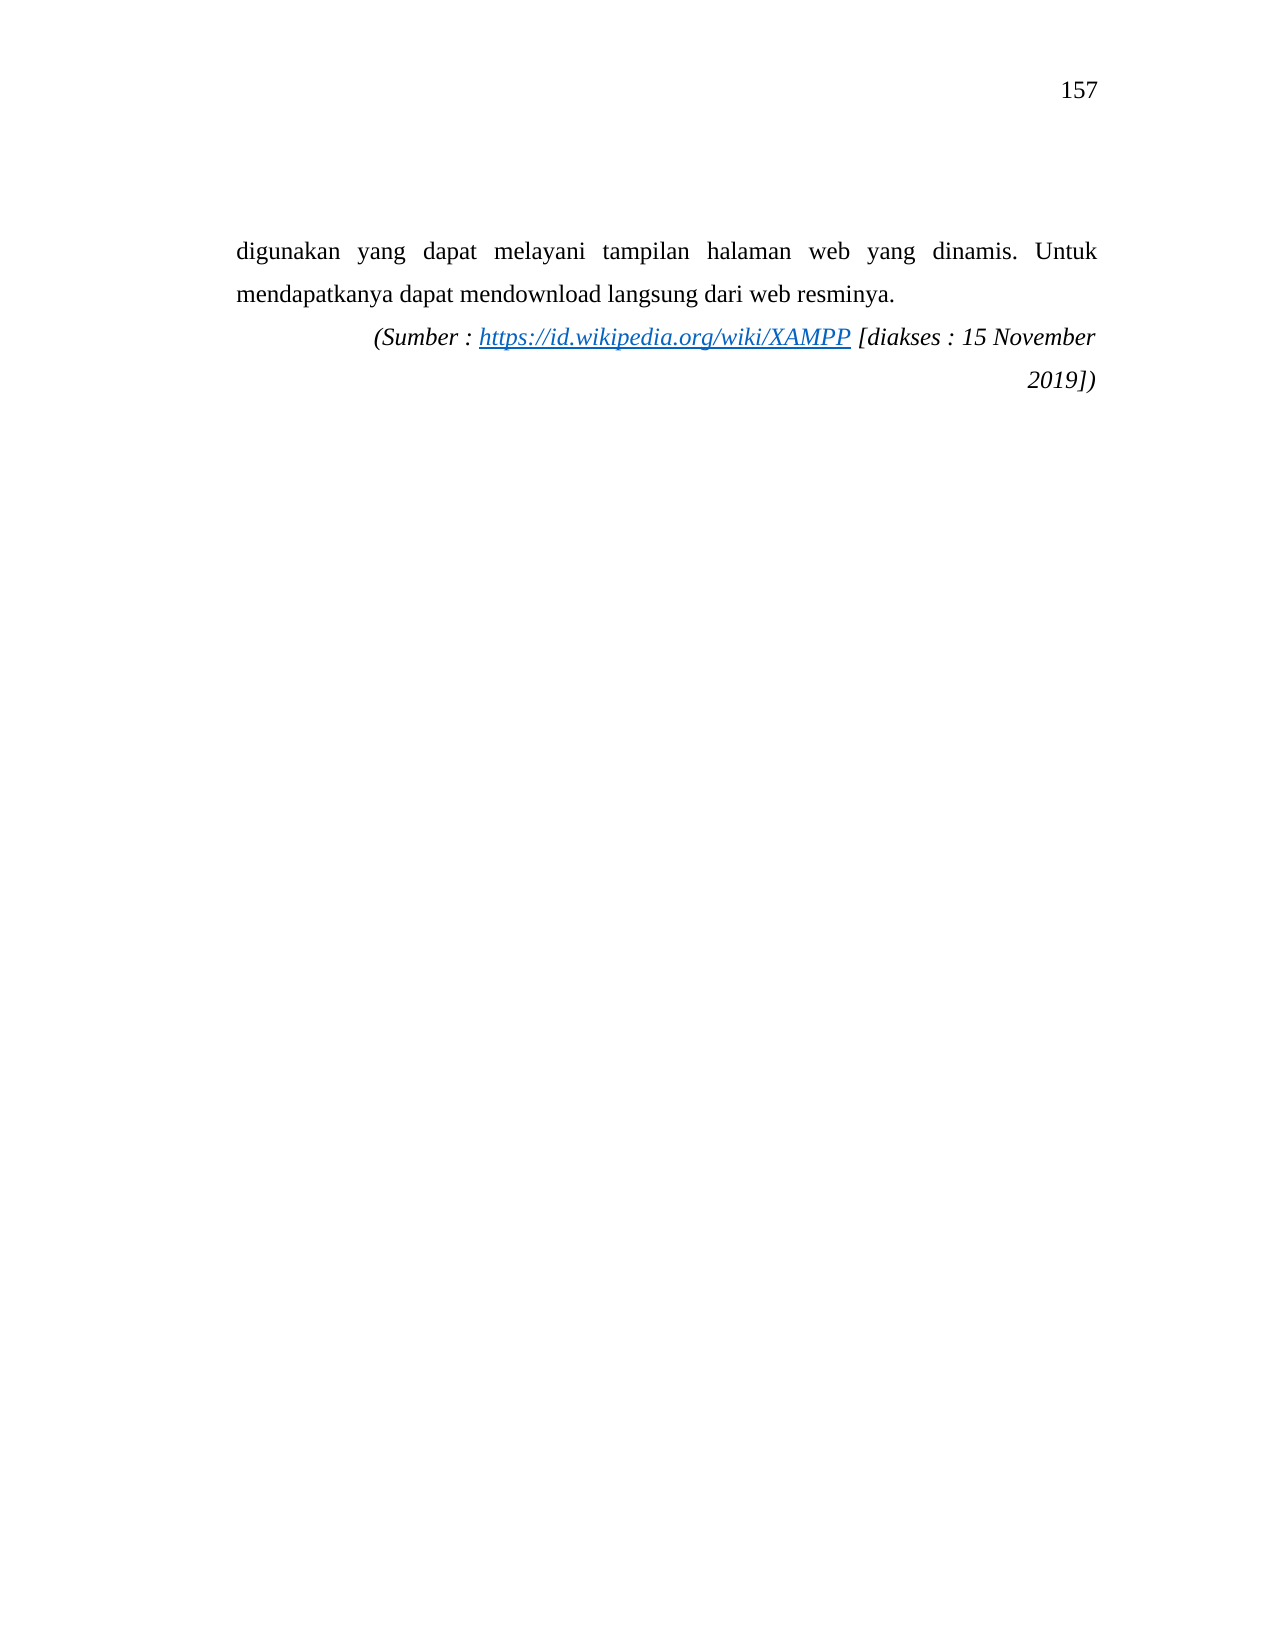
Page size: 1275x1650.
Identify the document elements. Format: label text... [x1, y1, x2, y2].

text (Sumber : https://id.wikipedia.org/wiki/XAMPP [diakses : 15 November 2019]) [236, 322, 1098, 394]
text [236, 236, 1098, 308]
